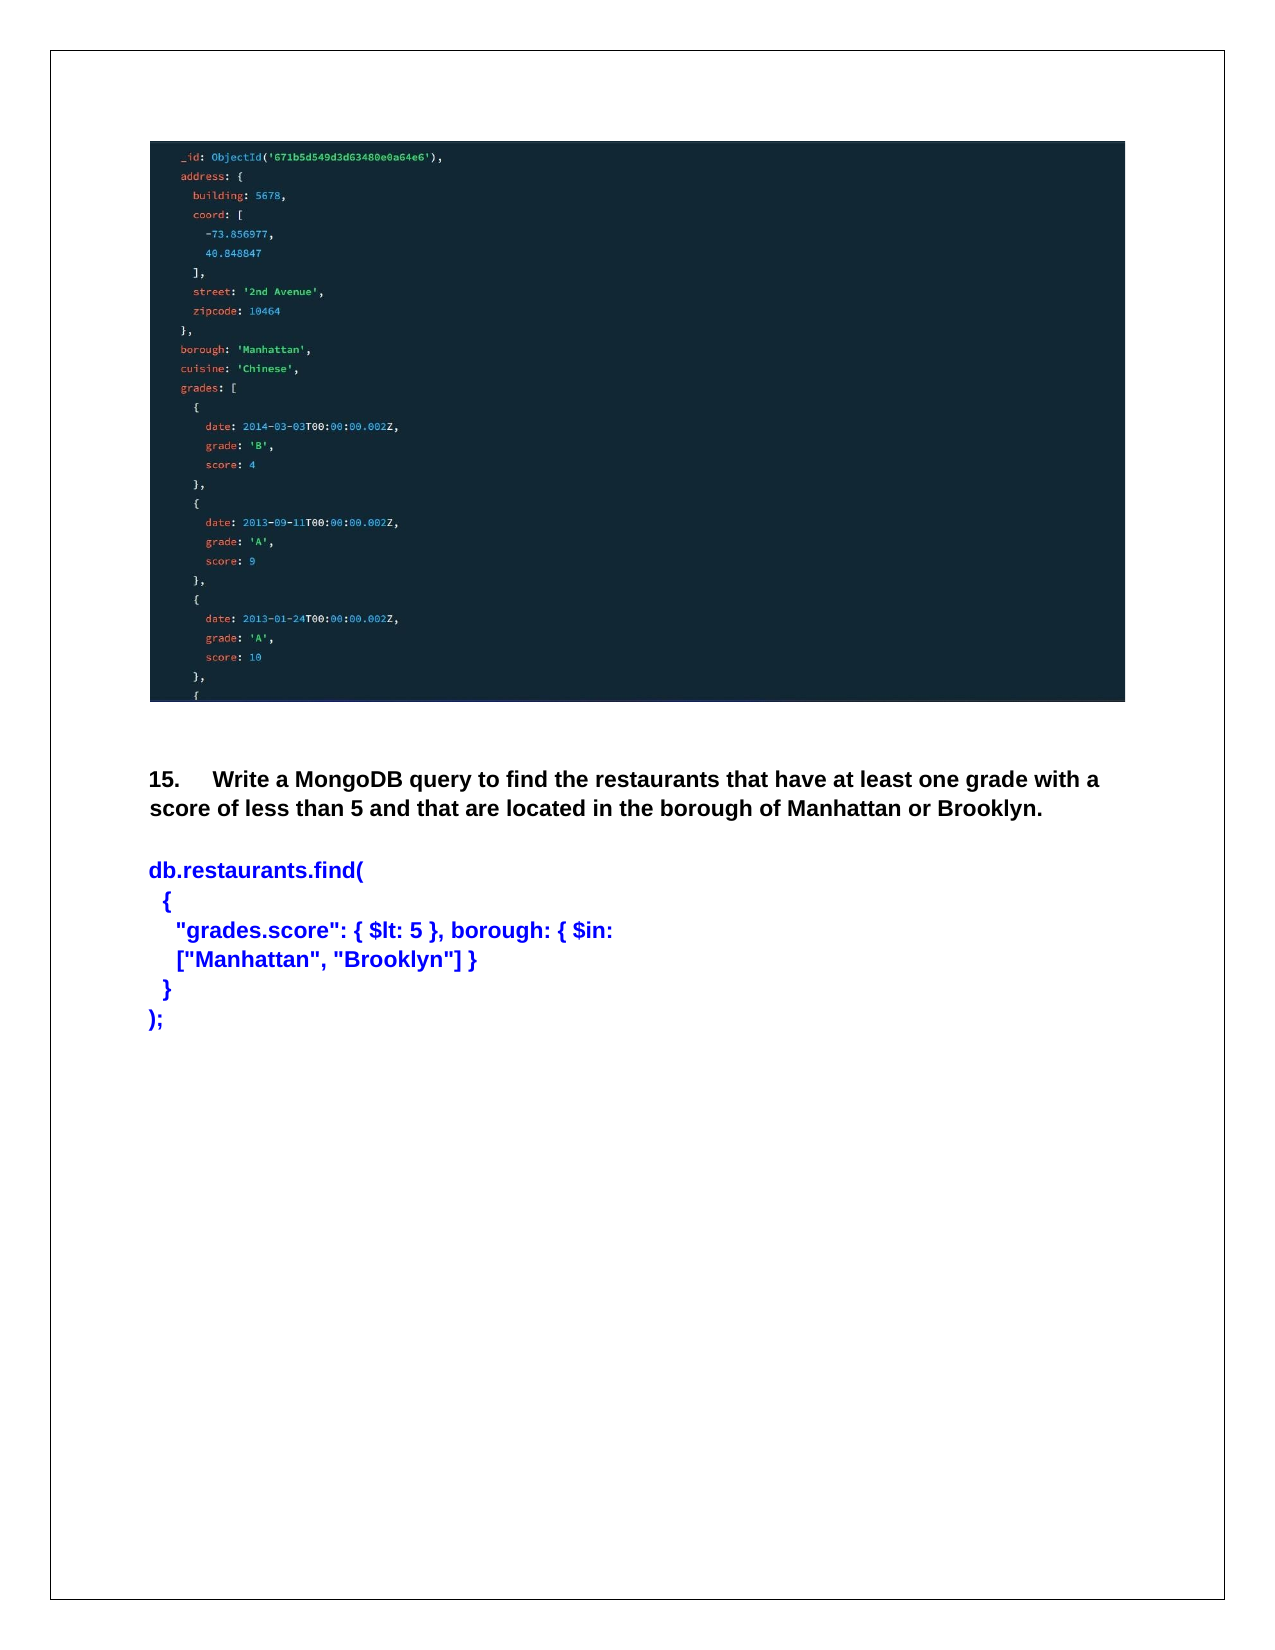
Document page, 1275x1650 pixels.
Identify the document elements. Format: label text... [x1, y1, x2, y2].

text ); [148, 1005, 1135, 1031]
text "grades.score": { $lt: 5 }, borough: { $in: ["Manhattan", "Brooklyn"] } [175, 917, 645, 972]
list Write a MongoDB query to find the restaurants that have at least one grade with a score of less than 5 and that are located in the borough of Manhattan or Brooklyn. [148, 766, 1125, 822]
text { [162, 887, 1135, 913]
picture [150, 141, 1125, 702]
text } [162, 975, 1135, 1002]
text db.restaurants.find( [148, 857, 1135, 883]
